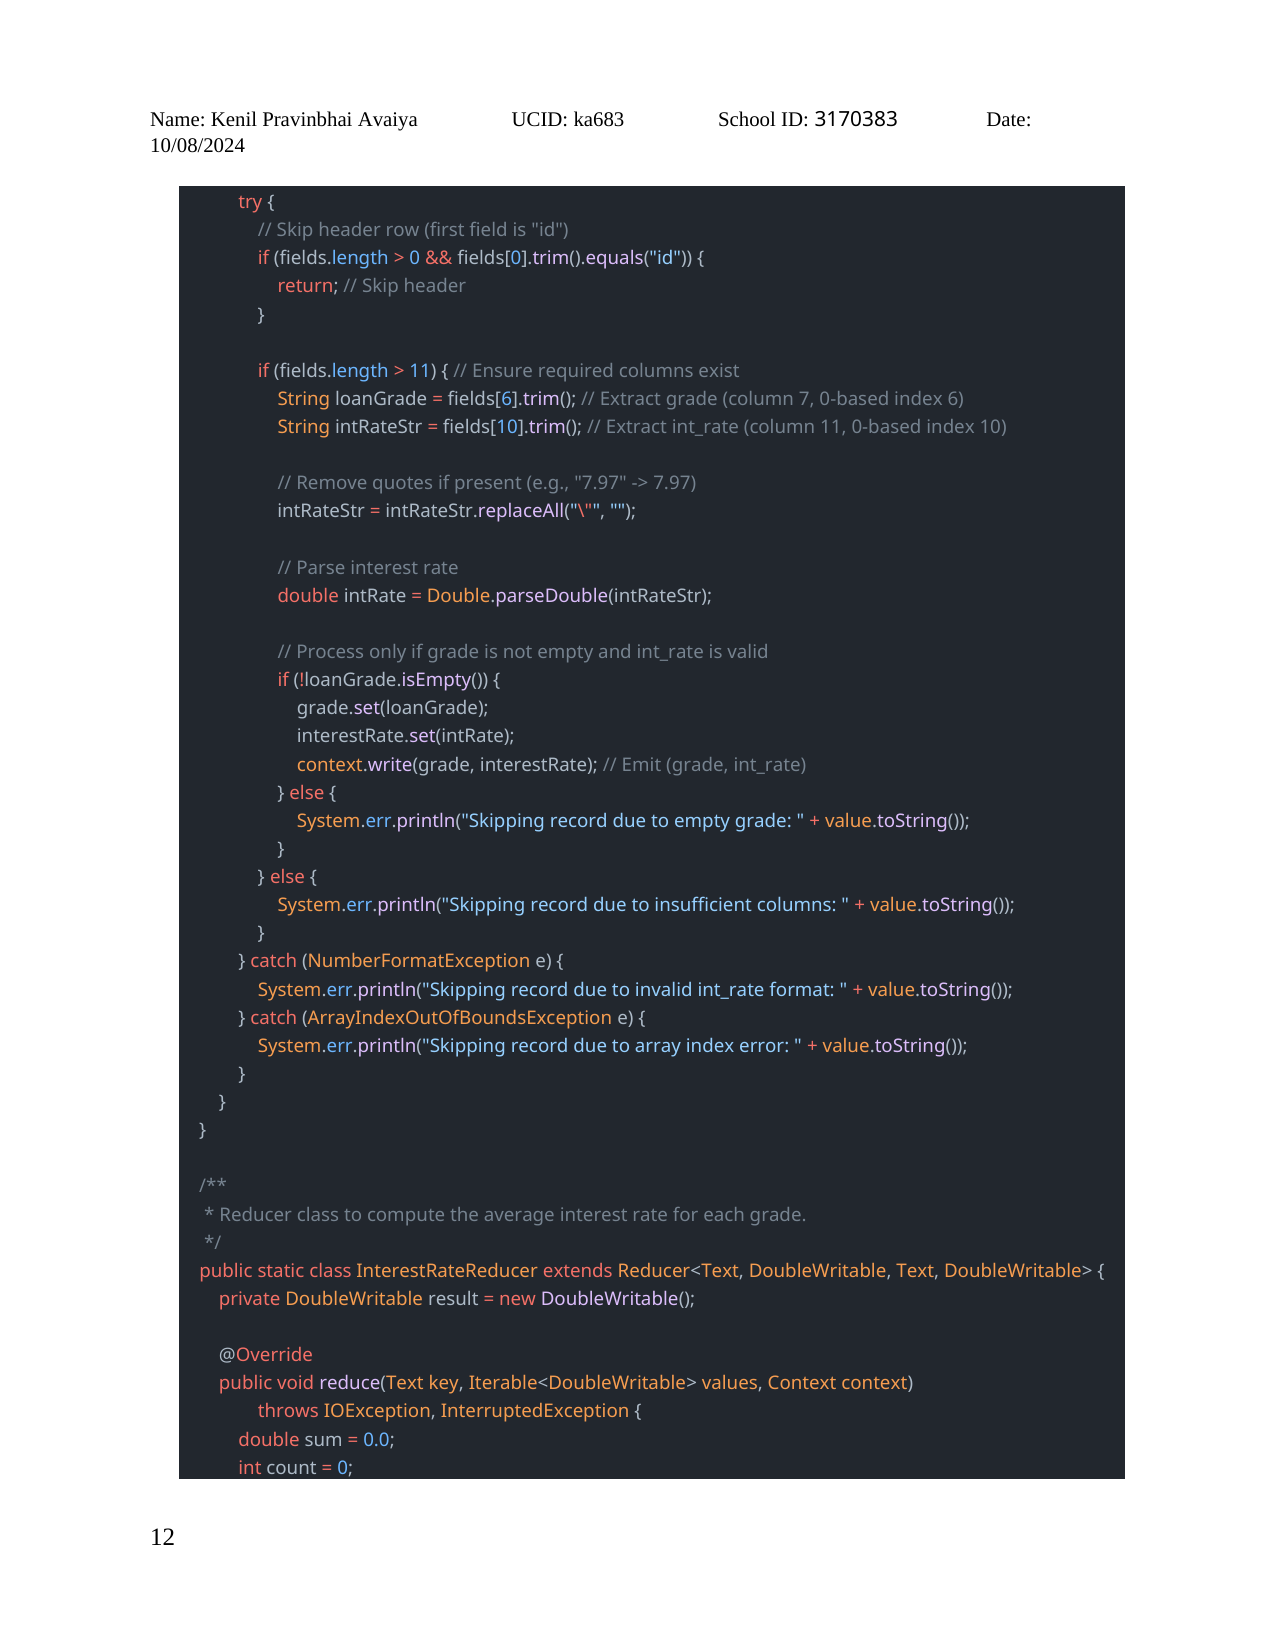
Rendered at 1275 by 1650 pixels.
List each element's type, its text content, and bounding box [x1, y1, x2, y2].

text } [179, 917, 1125, 945]
text double intRate = Double.parseDouble(intRateStr); [179, 579, 1125, 608]
text if (fields.length > 11) { // Ensure required columns exist [179, 354, 1125, 383]
text // Process only if grade is not empty and int_rate is valid [179, 636, 1125, 664]
text // Remove quotes if present (e.g., "7.97" -> 7.97) [179, 467, 1125, 495]
text } [179, 1086, 1125, 1114]
text private DoubleWritable result = new DoubleWritable(); [179, 1283, 1125, 1311]
text String intRateStr = fields[10].trim(); // Extract int_rate (column 11, 0-based index 10) [179, 411, 1125, 439]
text try { [179, 186, 1125, 214]
text if (fields.length > 0 && fields[0].trim().equals("id")) { [179, 242, 1125, 270]
text if (!loanGrade.isEmpty()) { [179, 664, 1125, 692]
text context.write(grade, interestRate); // Emit (grade, int_rate) [179, 748, 1125, 776]
text /** [179, 1170, 1125, 1198]
text public void reduce(Text key, Iterable<DoubleWritable> values, Context context) [179, 1367, 1125, 1395]
text // Parse interest rate [179, 551, 1125, 579]
text interestRate.set(intRate); [179, 720, 1125, 748]
text throws IOException, InterruptedException { [179, 1395, 1125, 1423]
text } [179, 1114, 1125, 1142]
text } [179, 1058, 1125, 1086]
text System.err.println("Skipping record due to insufficient columns: " + value.toString()); [179, 889, 1125, 917]
text } [179, 298, 1125, 326]
text System.err.println("Skipping record due to empty grade: " + value.toString()); [179, 804, 1125, 833]
text intRateStr = intRateStr.replaceAll("\"", ""); [179, 495, 1125, 523]
text } catch (NumberFormatException e) { [179, 945, 1125, 973]
text // Skip header row (first field is "id") [179, 214, 1125, 242]
text String loanGrade = fields[6].trim(); // Extract grade (column 7, 0-based index 6) [179, 383, 1125, 411]
text @Override [179, 1339, 1125, 1367]
text double sum = 0.0; [179, 1423, 1125, 1451]
text * Reducer class to compute the average interest rate for each grade. [179, 1198, 1125, 1226]
text grade.set(loanGrade); [179, 692, 1125, 720]
text int count = 0; [179, 1451, 1125, 1479]
text System.err.println("Skipping record due to invalid int_rate format: " + value.toString()); [179, 973, 1125, 1001]
text System.err.println("Skipping record due to array index error: " + value.toString()); [179, 1029, 1125, 1058]
text return; // Skip header [179, 270, 1125, 298]
text } catch (ArrayIndexOutOfBoundsException e) { [179, 1001, 1125, 1029]
text } else { [179, 776, 1125, 804]
text } [179, 833, 1125, 861]
text */ [179, 1226, 1125, 1254]
text public static class InterestRateReducer extends Reducer<Text, DoubleWritable, Text, DoubleWritable> { [179, 1254, 1125, 1283]
text } else { [179, 861, 1125, 889]
